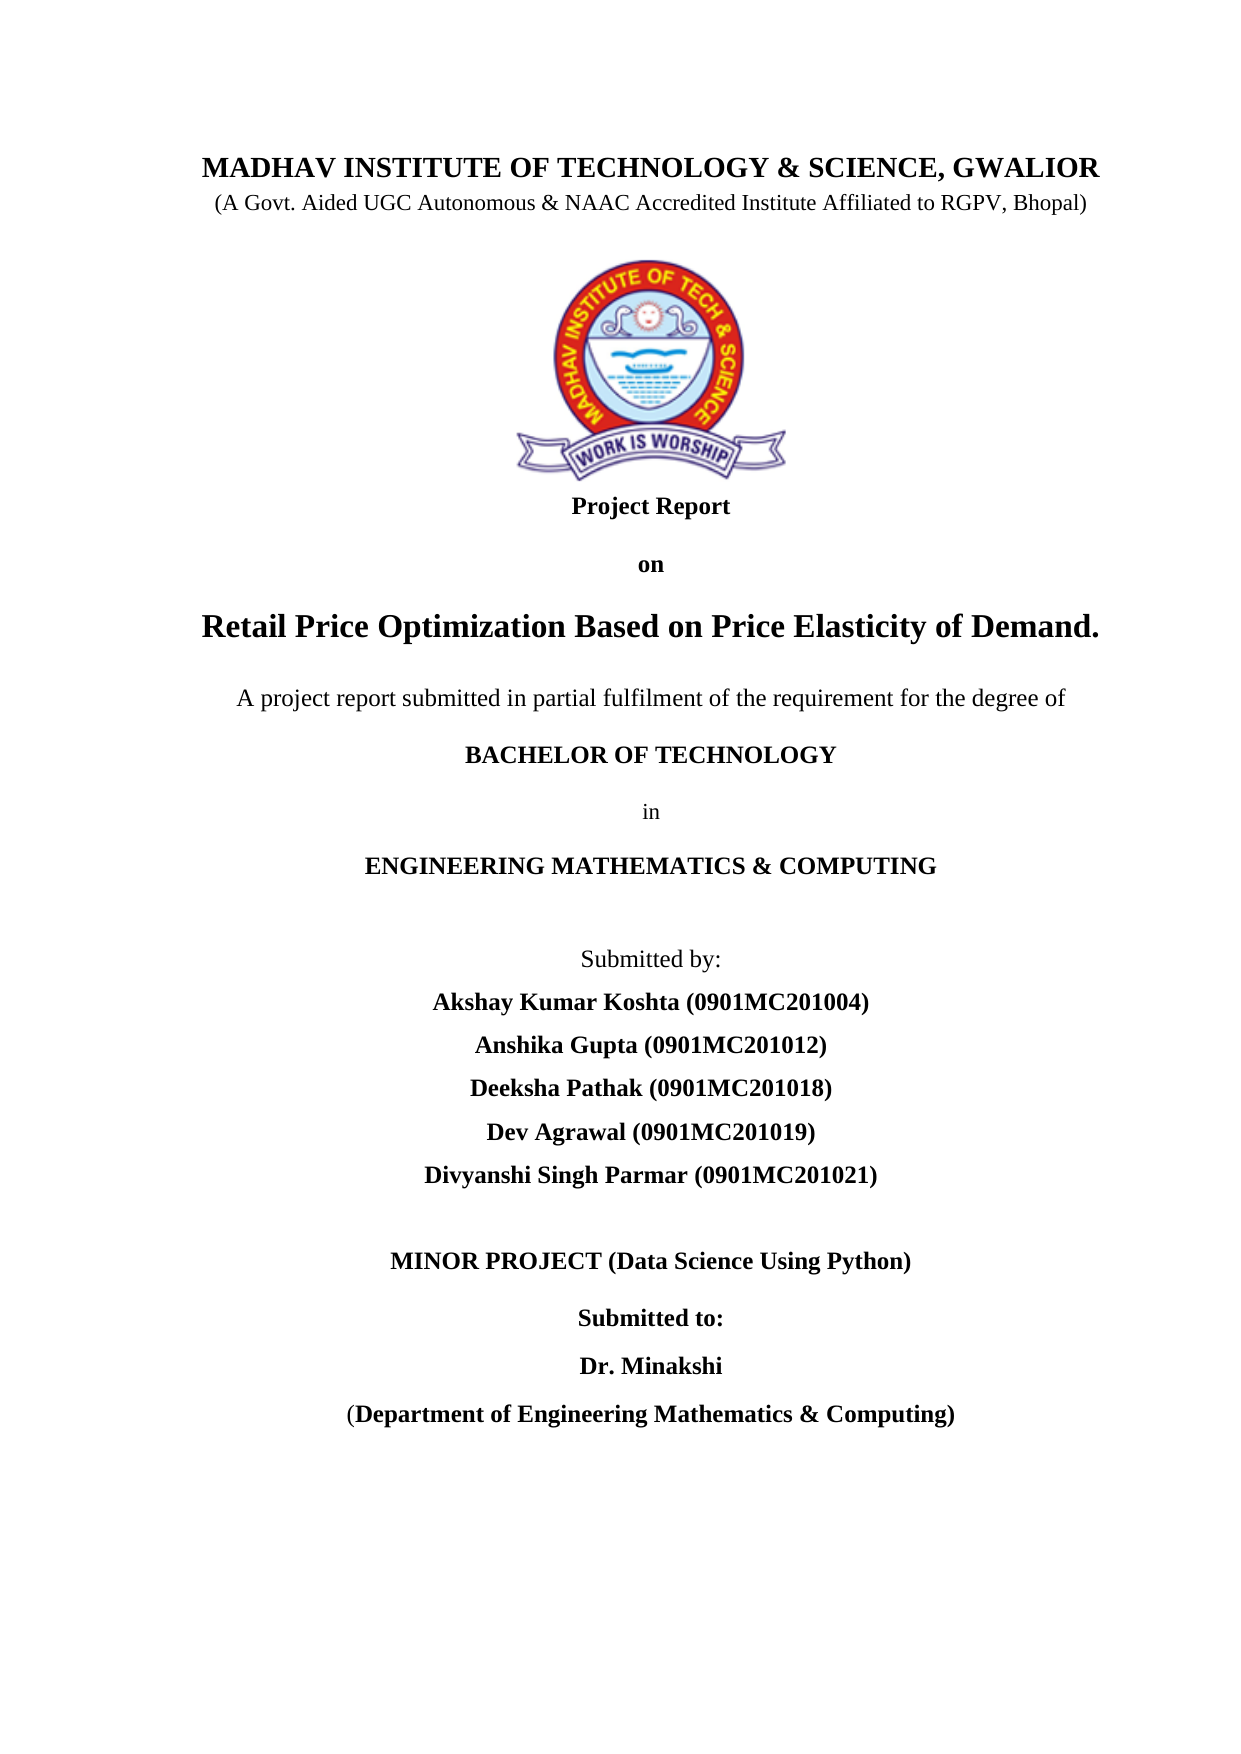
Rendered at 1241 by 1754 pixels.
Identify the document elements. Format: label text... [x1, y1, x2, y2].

text MADHAV INSTITUTE OF TECHNOLOGY & SCIENCE, GWALIOR [150, 150, 1152, 183]
picture [511, 248, 791, 488]
text on [150, 549, 1152, 578]
text Dr. Minakshi [150, 1351, 1152, 1380]
text Dev Agrawal (0901MC201019) [150, 1117, 1152, 1145]
text Akshay Kumar Koshta (0901MC201004) [150, 987, 1152, 1016]
text Retail Price Optimization Based on Price Elasticity of Demand. [150, 606, 1152, 645]
text BACHELOR OF TECHNOLOGY [150, 741, 1152, 769]
text Submitted to: [150, 1303, 1152, 1332]
text (A Govt. Aided UGC Autonomous & NAAC Accredited Institute Affiliated to RGPV, Bhopal) [150, 188, 1152, 215]
text Project Report [150, 491, 1152, 520]
text MINOR PROJECT (Data Science Using Python) [150, 1246, 1152, 1275]
text A project report submitted in partial fulfilment of the requirement for the degree of [150, 683, 1152, 712]
text in [150, 798, 1152, 824]
text Deeksha Pathak (0901MC201018) [150, 1073, 1152, 1102]
text Submitted by: [150, 944, 1152, 973]
text Anshika Gupta (0901MC201012) [150, 1030, 1152, 1059]
text Divyanshi Singh Parmar (0901MC201021) [150, 1160, 1152, 1188]
text ENGINEERING MATHEMATICS & COMPUTING [150, 851, 1152, 879]
text (Department of Engineering Mathematics & Computing) [150, 1399, 1152, 1428]
